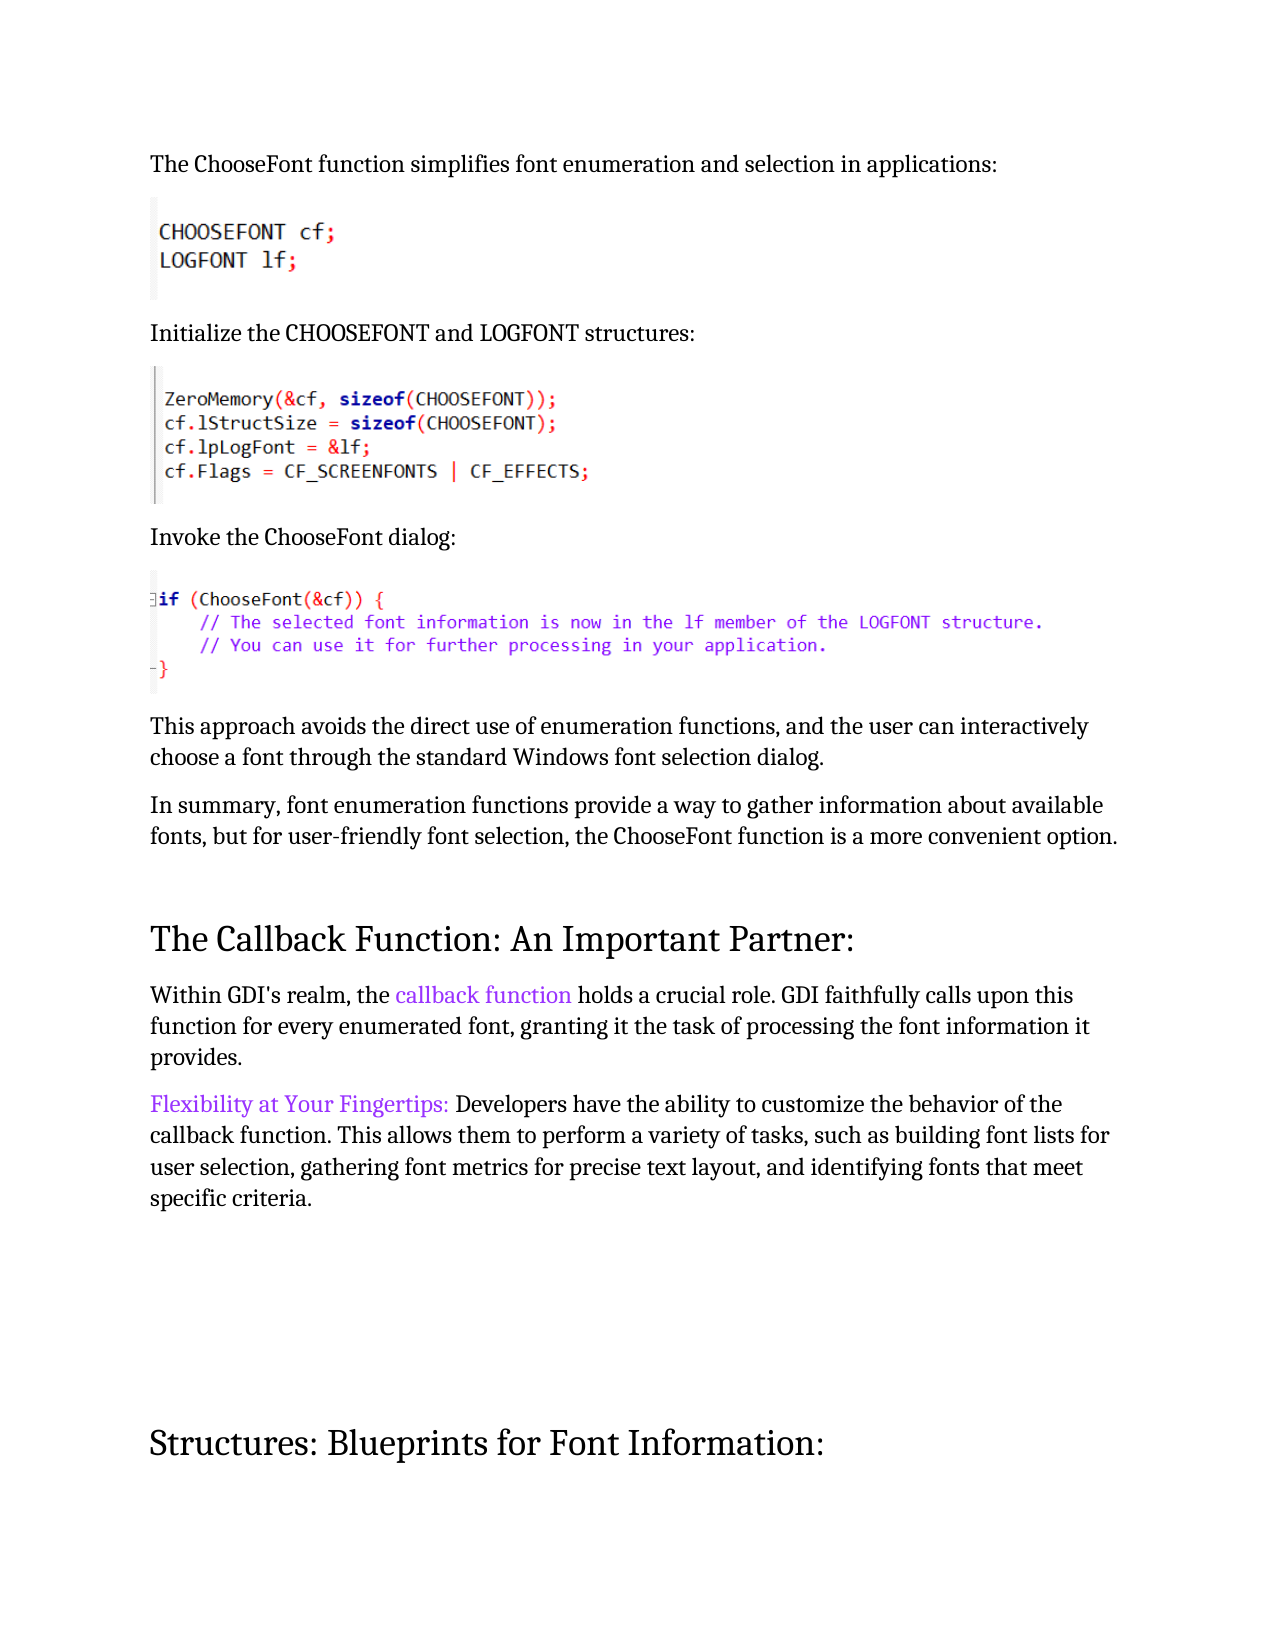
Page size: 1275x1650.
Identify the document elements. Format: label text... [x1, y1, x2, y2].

text In summary, font enumeration functions provide a way to gather information about available fonts, but for user-friendly font selection, the ChooseFont function is a more convenient option. [150, 791, 1125, 851]
picture [150, 366, 723, 504]
picture [150, 570, 1077, 694]
text Invoke the ChooseFont dialog: [150, 523, 1125, 552]
text Structures: Blueprints for Font Information: [150, 1422, 1125, 1465]
text The Callback Function: An Important Partner: [150, 917, 1125, 961]
picture [150, 197, 391, 300]
text Initialize the CHOOSEFONT and LOGFONT structures: [150, 318, 1125, 347]
text Flexibility at Your Fingertips: Developers have the ability to customize the behavior of the callback function. This allows them to perform a variety of tasks, such as building font lists for user selection, gathering font metrics for precise text layout, and identifying fonts that meet specific criteria. [150, 1090, 1125, 1212]
text This approach avoids the direct use of enumeration functions, and the user can interactively choose a font through the standard Windows font selection dialog. [150, 712, 1125, 772]
text The ChooseFont function simplifies font enumeration and selection in applications: [150, 150, 1125, 179]
text Within GDI's realm, the callback function holds a crucial role. GDI faithfully calls upon this function for every enumerated font, granting it the task of processing the font information it provides. [150, 981, 1125, 1071]
